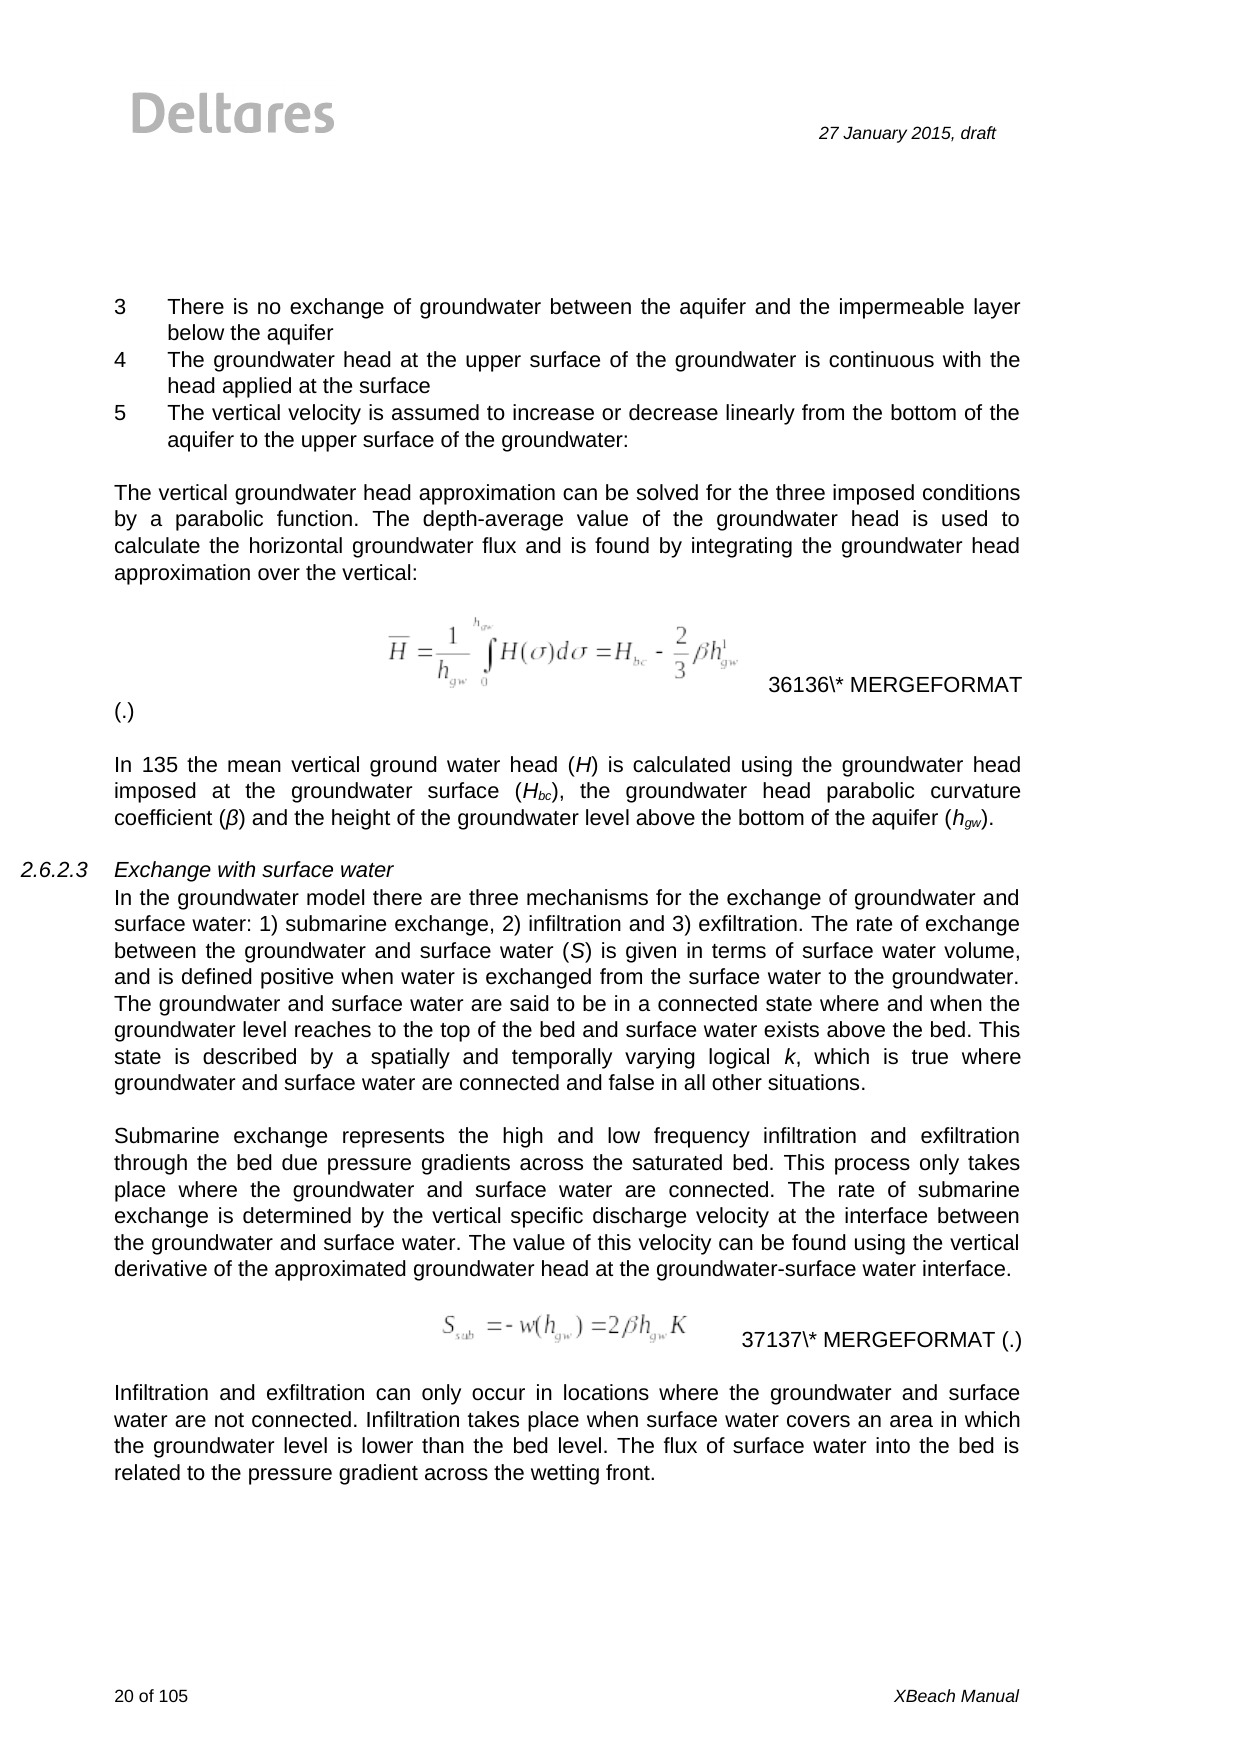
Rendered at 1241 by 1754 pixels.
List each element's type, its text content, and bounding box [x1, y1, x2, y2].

list The vertical velocity is assumed to increase or decrease linearly from the bottom of the aquifer to the upper surface of the groundwater: [114, 399, 1022, 452]
subtitle Exchange with surface water [87, 856, 1022, 883]
text In the mean vertical ground water head (H) is calculated using the groundwater head imposed at the groundwater surface (Hbc), the groundwater head parabolic curvature coefficient (β) and the height of the groundwater level above the bottom of the aquifer (hgw). [114, 750, 1022, 830]
text Infiltration and exfiltration can only occur in locations where the groundwater and surface water are not connected. Infiltration takes place when surface water covers an area in which the groundwater level is lower than the bed level. The flux of surface water into the bed is related to the pressure gradient across the wetting front. [114, 1378, 1022, 1485]
text The vertical groundwater head approximation can be solved for the three imposed conditions by a parabolic function. The depth-average value of the groundwater head is used to calculate the horizontal groundwater flux and is found by integrating the groundwater head approximation over the vertical: [114, 478, 1022, 584]
text Submarine exchange represents the high and low frequency infiltration and exfiltration through the bed due pressure gradients across the saturated bed. This process only takes place where the groundwater and surface water are connected. The rate of submarine exchange is determined by the vertical specific discharge velocity at the interface between the groundwater and surface water. The value of this velocity can be found using the vertical derivative of the approximated groundwater head at the groundwater-surface water interface. [114, 1122, 1022, 1281]
picture [132, 75, 334, 133]
list The groundwater head at the upper surface of the groundwater is continuous with the head applied at the surface [114, 346, 1022, 399]
list There is no exchange of groundwater between the aquifer and the impermeable layer below the aquifer [114, 292, 1022, 346]
text In the groundwater model there are three mechanisms for the exchange of groundwater and surface water: 1) submarine exchange, 2) infiltration and 3) exfiltration. The rate of exchange between the groundwater and surface water (S) is given in terms of surface water volume, and is defined positive when water is exchanged from the surface water to the groundwater. The groundwater and surface water are said to be in a connected state where and when the groundwater level reaches to the top of the bed and surface water exists above the bed. This state is described by a spatially and temporally varying logical k, which is true where groundwater and surface water are connected and false in all other situations. [114, 883, 1022, 1096]
